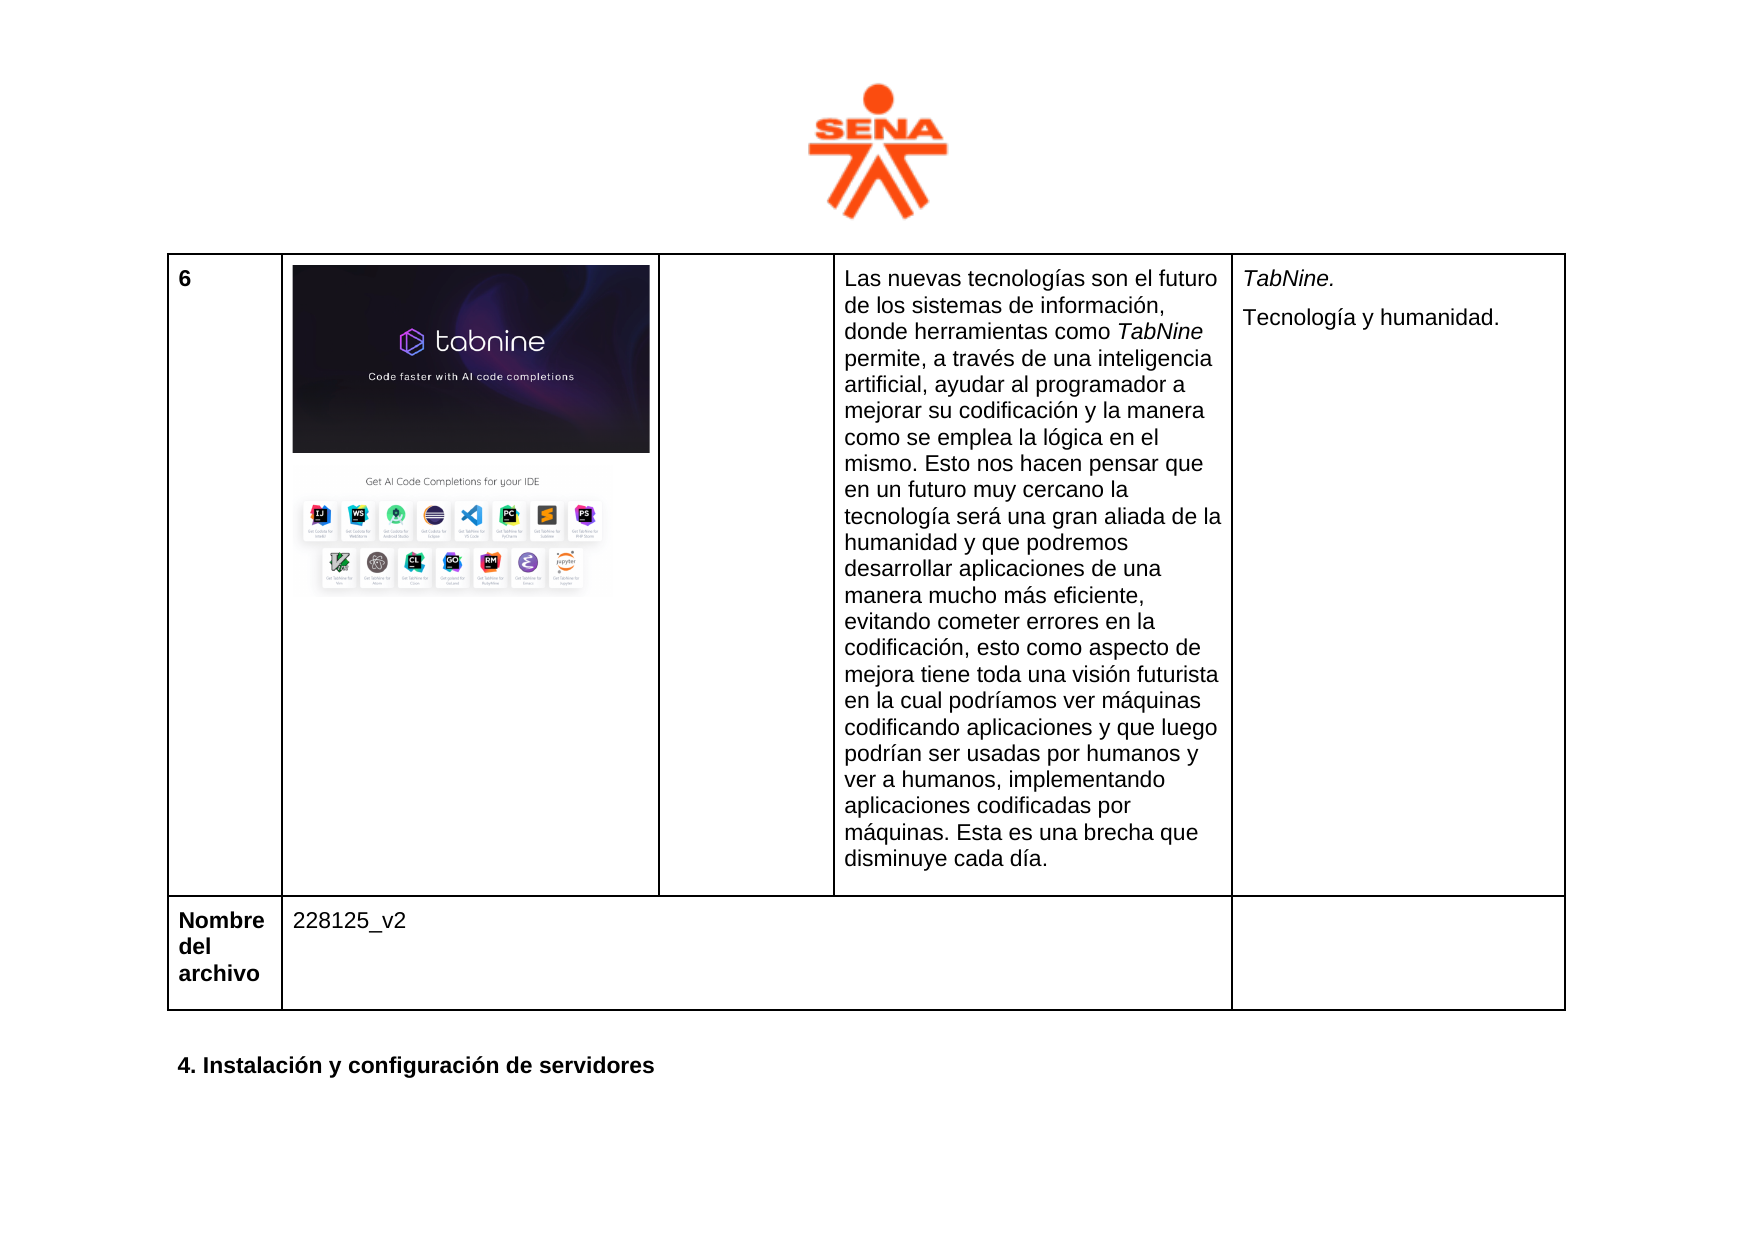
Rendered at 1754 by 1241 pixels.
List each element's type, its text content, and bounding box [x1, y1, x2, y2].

picture [292, 265, 650, 453]
table_cell [283, 255, 658, 894]
table_cell 228125_v2 [283, 897, 1231, 1009]
table_cell 6 [169, 255, 281, 894]
table_cell Las nuevas tecnologías son el futuro de los sistemas de información, donde herramientas como TabNine permite, a través de una inteligencia artificial, ayudar al programador a mejorar su codificación y la manera como se emplea la lógica en el mismo. Esto nos hacen pensar que en un futuro muy cercano la tecnología será una gran aliada de la humanidad y que podremos desarrollar aplicaciones de una manera mucho más eficiente, evitando cometer errores en la codificación, esto como aspecto de mejora tiene toda una visión futurista en la cual podríamos ver máquinas codificando aplicaciones y que luego podrían ser usadas por humanos y ver a humanos, implementando aplicaciones codificadas por máquinas. Esta es una brecha que disminuye cada día. [835, 255, 1231, 894]
table_cell TabNine. Tecnología y humanidad. [1233, 255, 1564, 894]
table_cell [1233, 897, 1564, 1009]
table_cell Nombre del archivo [169, 897, 281, 1009]
picture [796, 75, 958, 227]
picture [292, 465, 613, 597]
text 4. Instalación y configuración de servidores [177, 1050, 1577, 1079]
table_cell [660, 255, 833, 894]
